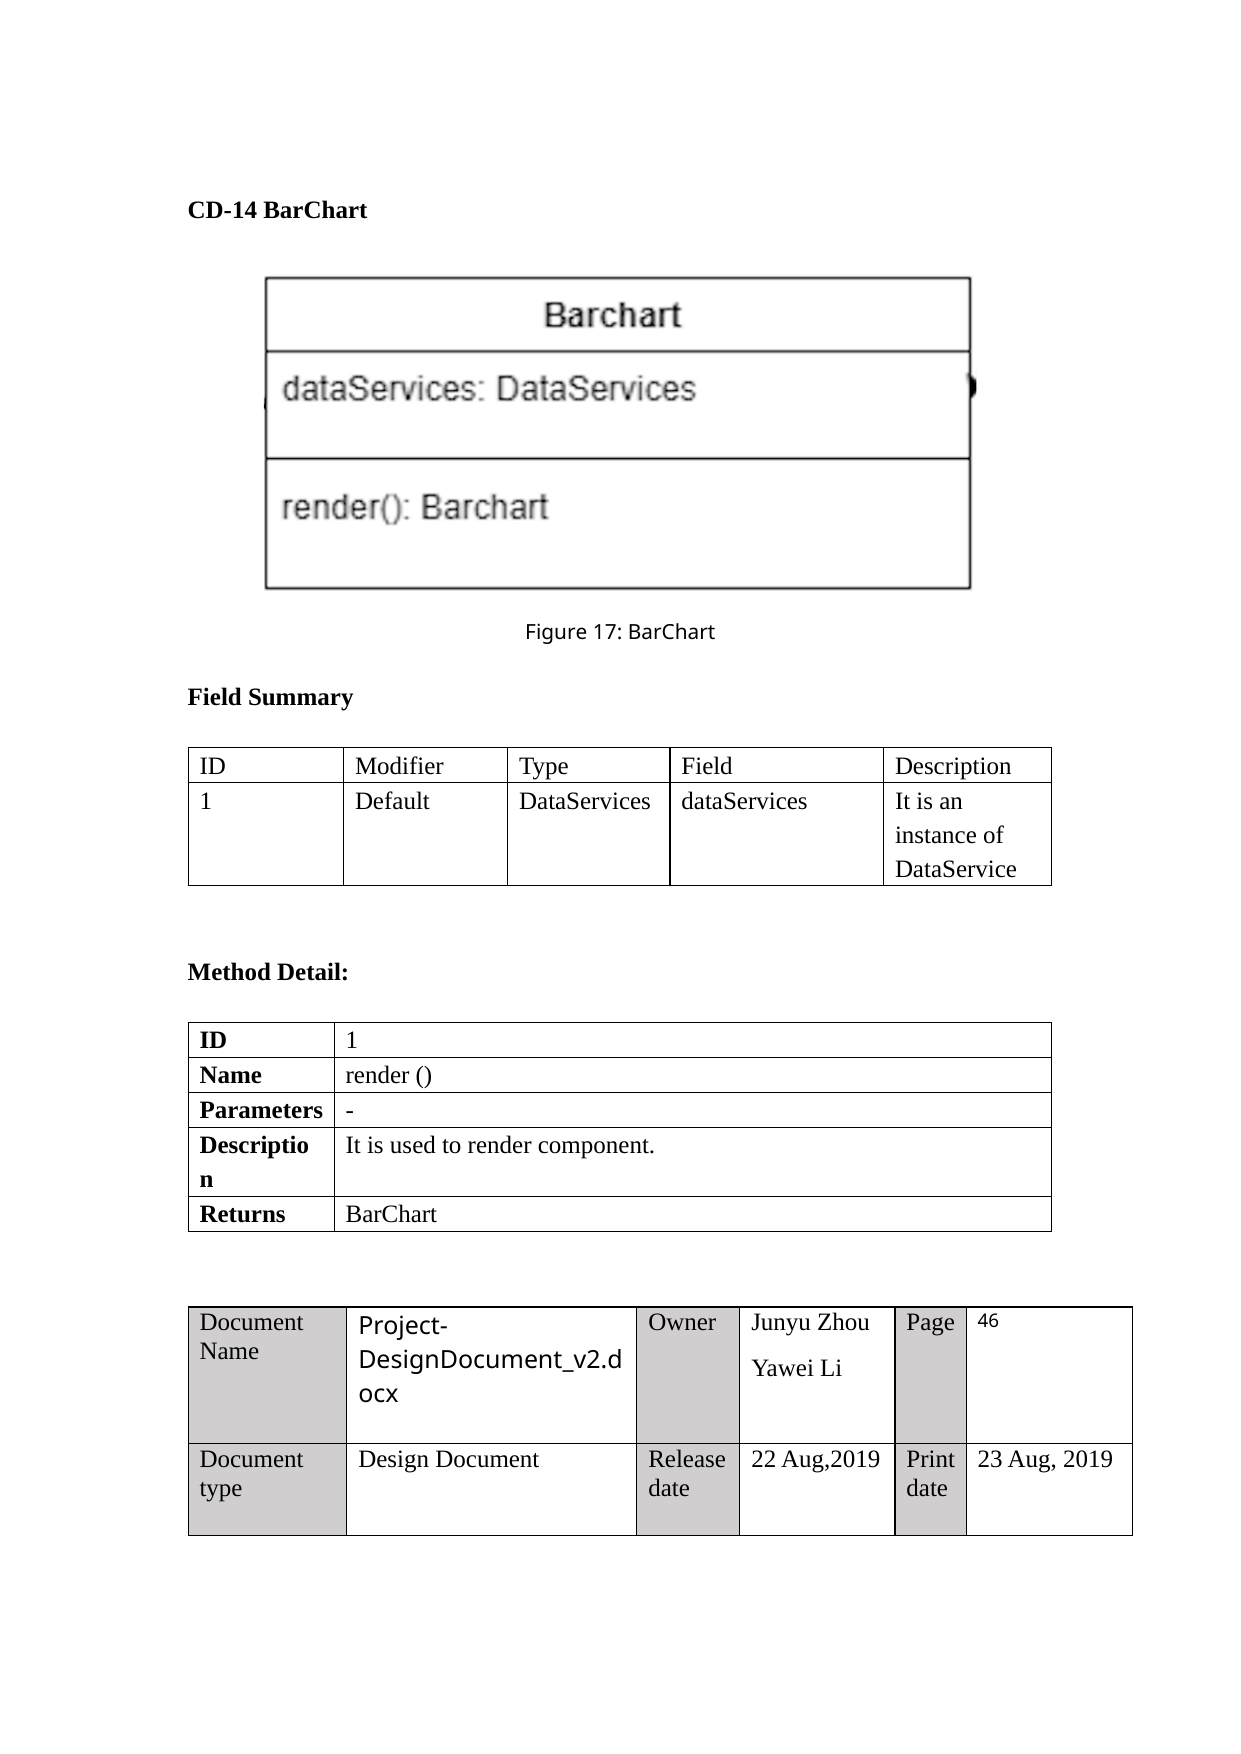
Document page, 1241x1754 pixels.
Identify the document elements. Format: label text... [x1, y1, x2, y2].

table_header 1 [335, 1023, 1051, 1057]
text Field Summary [187, 679, 1053, 713]
text Figure : BarChart [187, 614, 1053, 648]
table_cell Name [189, 1058, 334, 1092]
table_cell render () [335, 1058, 1051, 1092]
table_cell It is used to render component. [335, 1128, 1051, 1196]
subtitle CD-14 BarChart [187, 193, 1053, 227]
table_cell - [335, 1093, 1051, 1127]
table_header Field [671, 748, 883, 782]
table_cell BarChart [335, 1197, 1051, 1231]
table_cell It is an instance of DataService [884, 783, 1051, 885]
table_cell DataServices [508, 783, 669, 885]
table_cell dataServices [671, 783, 883, 885]
table_header Type [508, 748, 669, 782]
table_header ID [189, 1023, 334, 1057]
table_cell Returns [189, 1197, 334, 1231]
table_cell Description [189, 1128, 334, 1196]
table_cell 1 [189, 783, 343, 885]
picture [263, 274, 977, 594]
table_cell Parameters [189, 1093, 334, 1127]
table_header Modifier [344, 748, 507, 782]
table_cell Default [344, 783, 507, 885]
text Method Detail: [187, 954, 1053, 988]
table_header ID [189, 748, 343, 782]
table_header Description [884, 748, 1051, 782]
